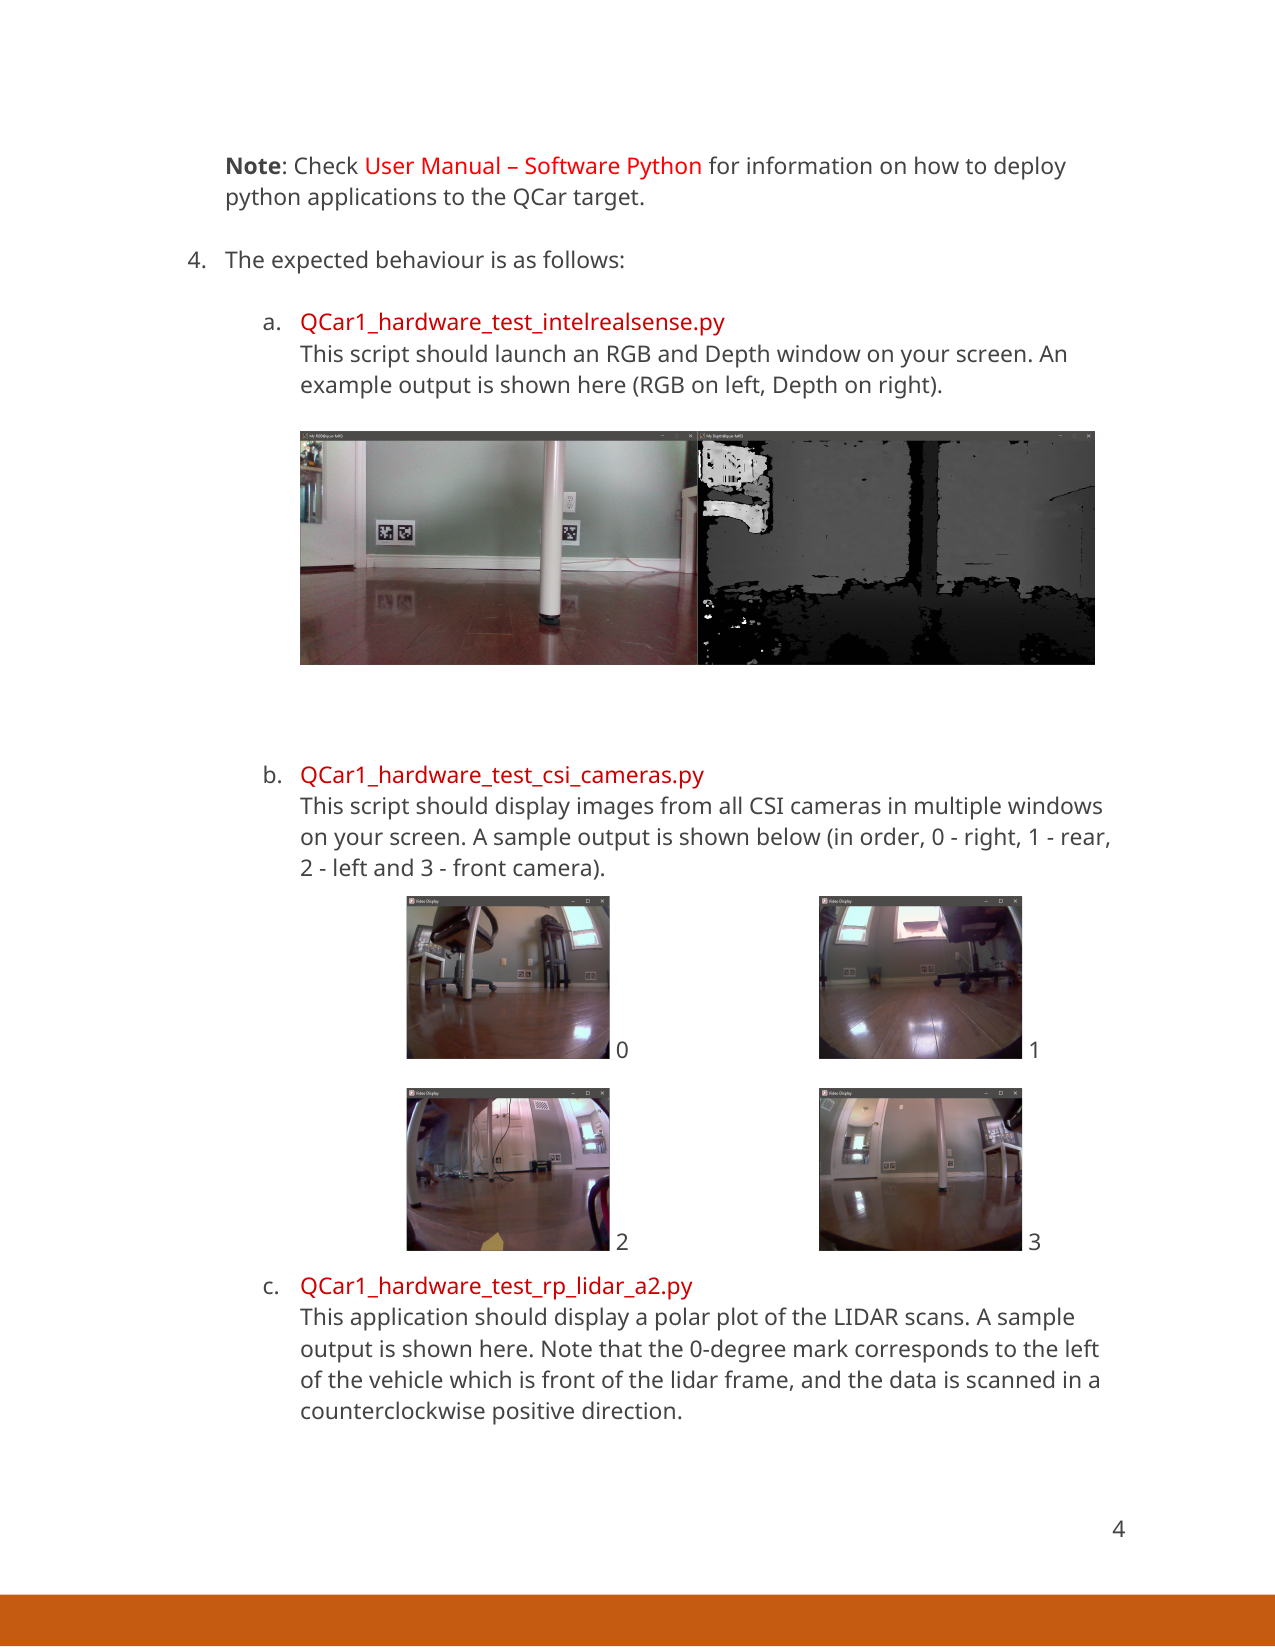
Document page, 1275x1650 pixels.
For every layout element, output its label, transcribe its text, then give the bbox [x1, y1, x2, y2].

table_cell 3 [725, 1078, 1135, 1268]
picture [406, 896, 610, 1059]
picture [406, 1088, 610, 1251]
list QCar1_hardware_test_rp_lidar_a2.py [262, 1270, 1125, 1301]
list QCar1_hardware_test_csi_cameras.py This script should display images from all CSI cameras in multiple windows on your screen. A sample output is shown below (in order, 0 - right, 1 - rear, 2 - left and 3 - front camera). [262, 759, 1125, 884]
picture [819, 1088, 1023, 1251]
table_header 1 [725, 886, 1135, 1076]
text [300, 1301, 1125, 1458]
list QCar1_hardware_test_intelrealsense.py This script should launch an RGB and Depth window on your screen. An example output is shown here (RGB on left, Depth on right). [262, 306, 1125, 400]
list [187, 150, 1125, 244]
list The expected behaviour is as follows: [187, 244, 1125, 306]
table_header 0 [313, 886, 723, 1076]
picture [300, 431, 1095, 665]
table_cell 2 [313, 1078, 723, 1268]
picture [819, 896, 1023, 1059]
